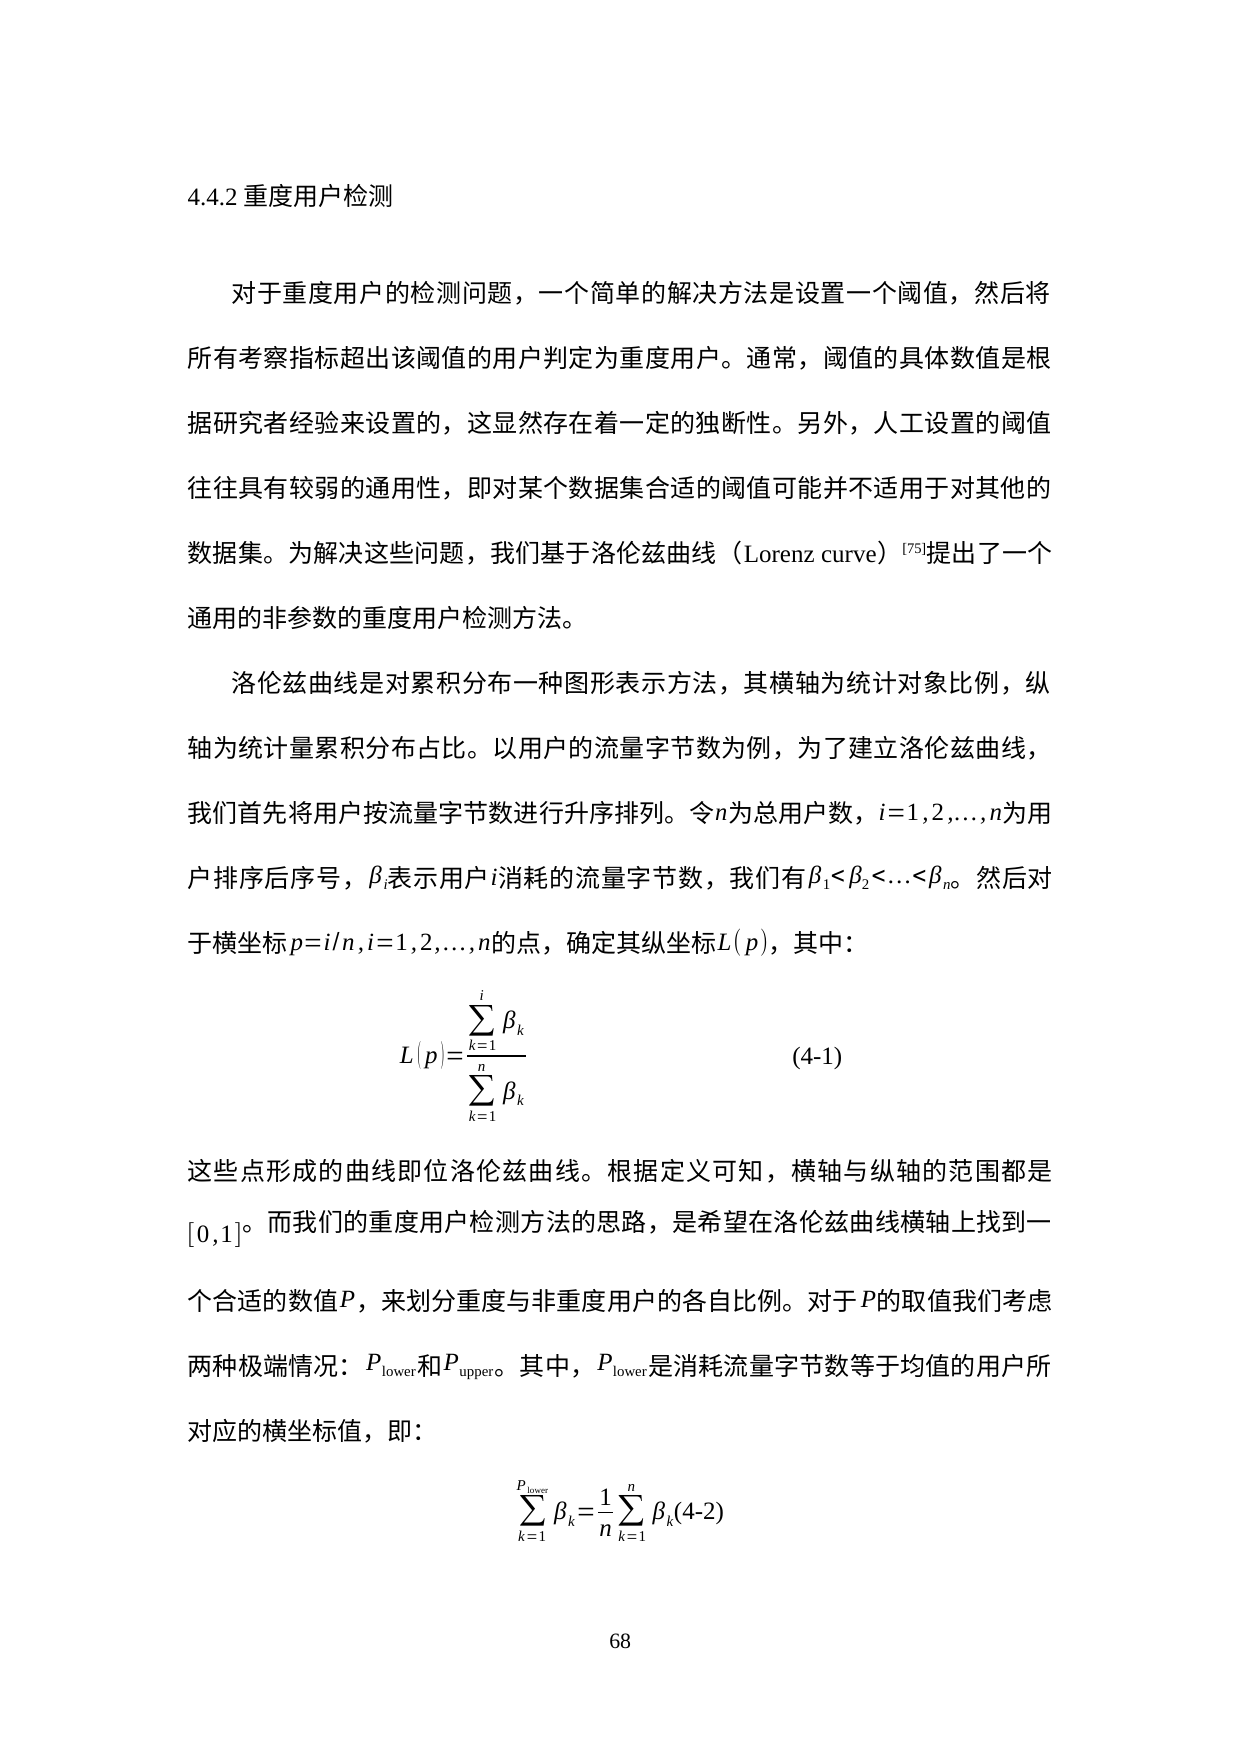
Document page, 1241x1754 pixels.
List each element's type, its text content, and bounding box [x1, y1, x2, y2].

text (4-2) [187, 1462, 1053, 1559]
text (4-1) [187, 974, 1053, 1137]
text 重度用户检测 [187, 162, 1053, 227]
text 这些点形成的曲线即位洛伦兹曲线。根据定义可知，横轴与纵轴的范围都是。而我们的重度用户检测方法的思路，是希望在洛伦兹曲线横轴上找到一个合适的数值，来划分重度与非重度用户的各自比例。对于的取值我们考虑两种极端情况：和。其中，是消耗流量字节数等于均值的用户所对应的横坐标值，即： [187, 1137, 1053, 1462]
text 洛伦兹曲线是对累积分布一种图形表示方法，其横轴为统计对象比例，纵轴为统计量累积分布占比。以用户的流量字节数为例，为了建立洛伦兹曲线，我们首先将用户按流量字节数进行升序排列。令为总用户数，为用户排序后序号，表示用户消耗的流量字节数，我们有。然后对于横坐标的点，确定其纵坐标，其中： [187, 649, 1053, 974]
text 对于重度用户的检测问题，一个简单的解决方法是设置一个阈值，然后将所有考察指标超出该阈值的用户判定为重度用户。通常，阈值的具体数值是根据研究者经验来设置的，这显然存在着一定的独断性。另外，人工设置的阈值往往具有较弱的通用性，即对某个数据集合适的阈值可能并不适用于对其他的数据集。为解决这些问题，我们基于洛伦兹曲线（Lorenz curve）[75]提出了一个通用的非参数的重度用户检测方法。 [187, 259, 1053, 649]
